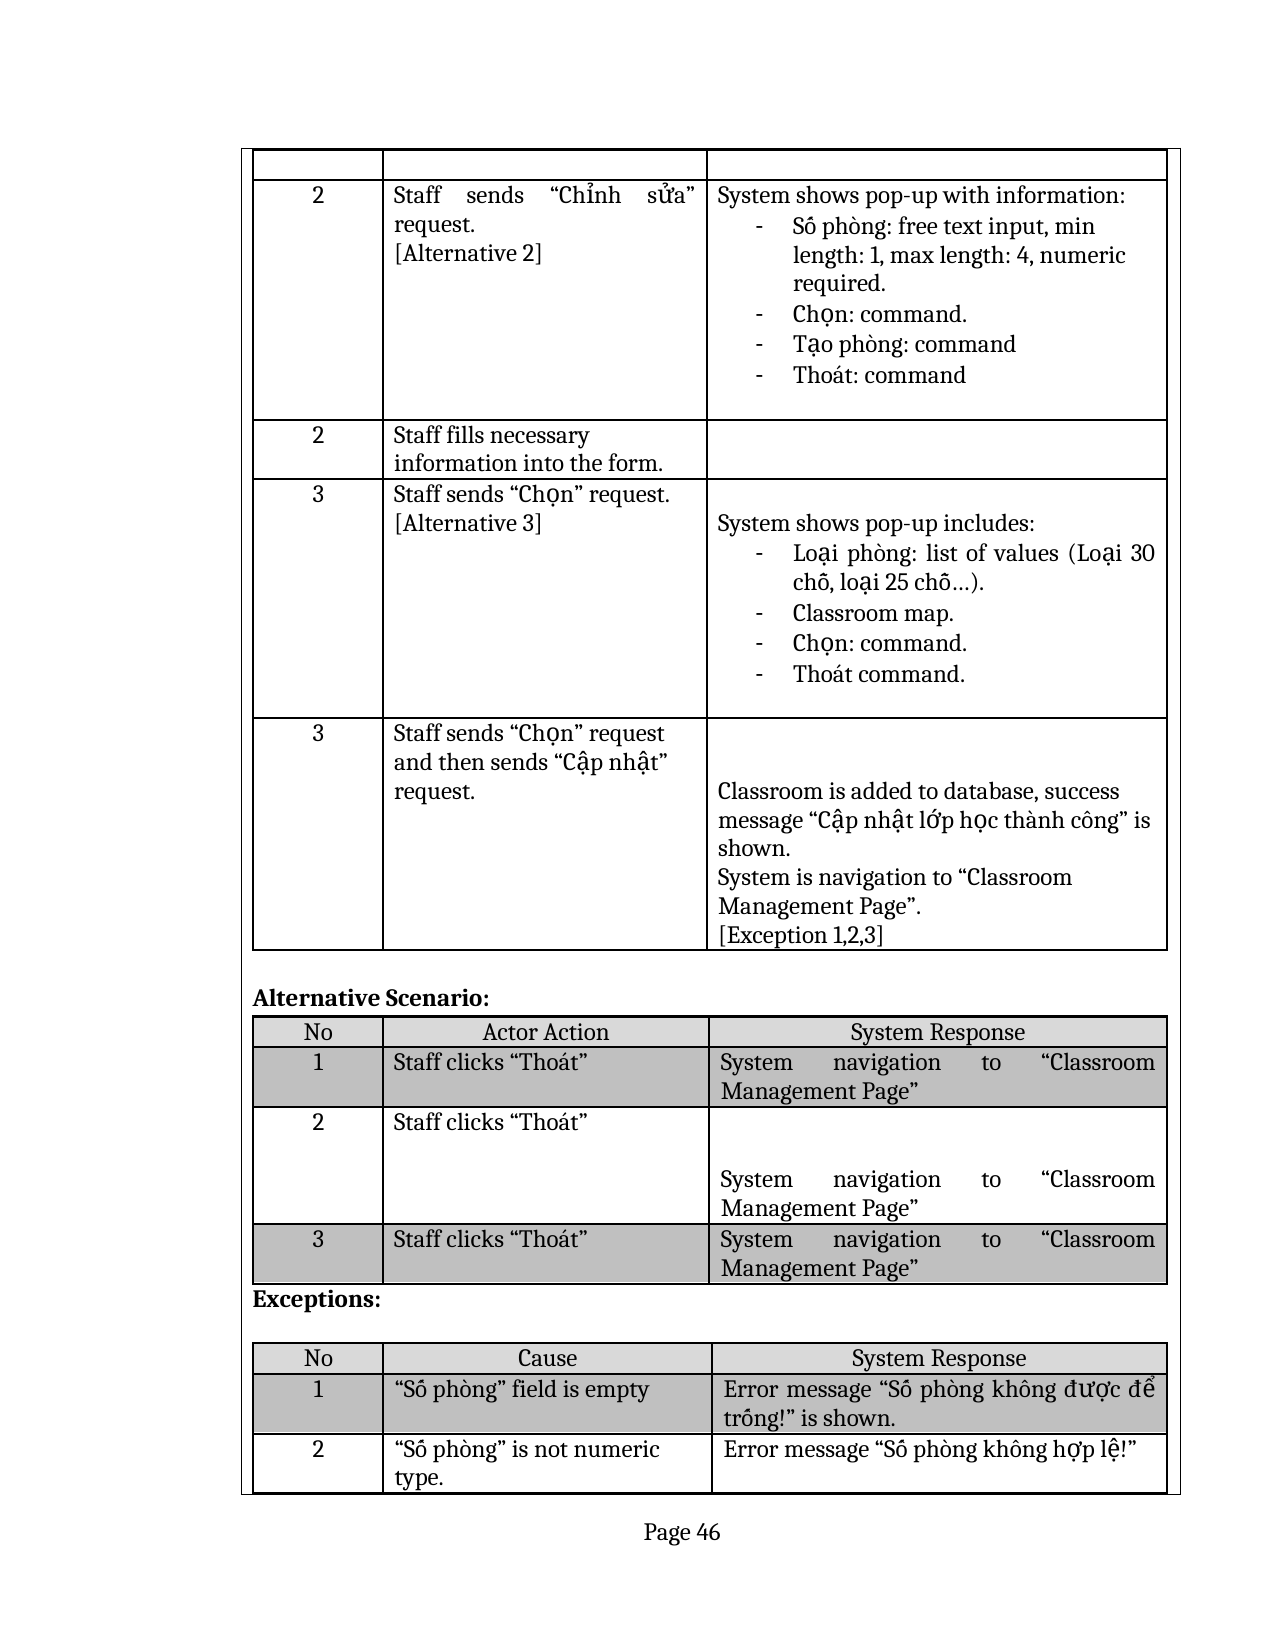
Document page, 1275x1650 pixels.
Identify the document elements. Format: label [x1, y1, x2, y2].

table_cell [242, 149, 1180, 1494]
